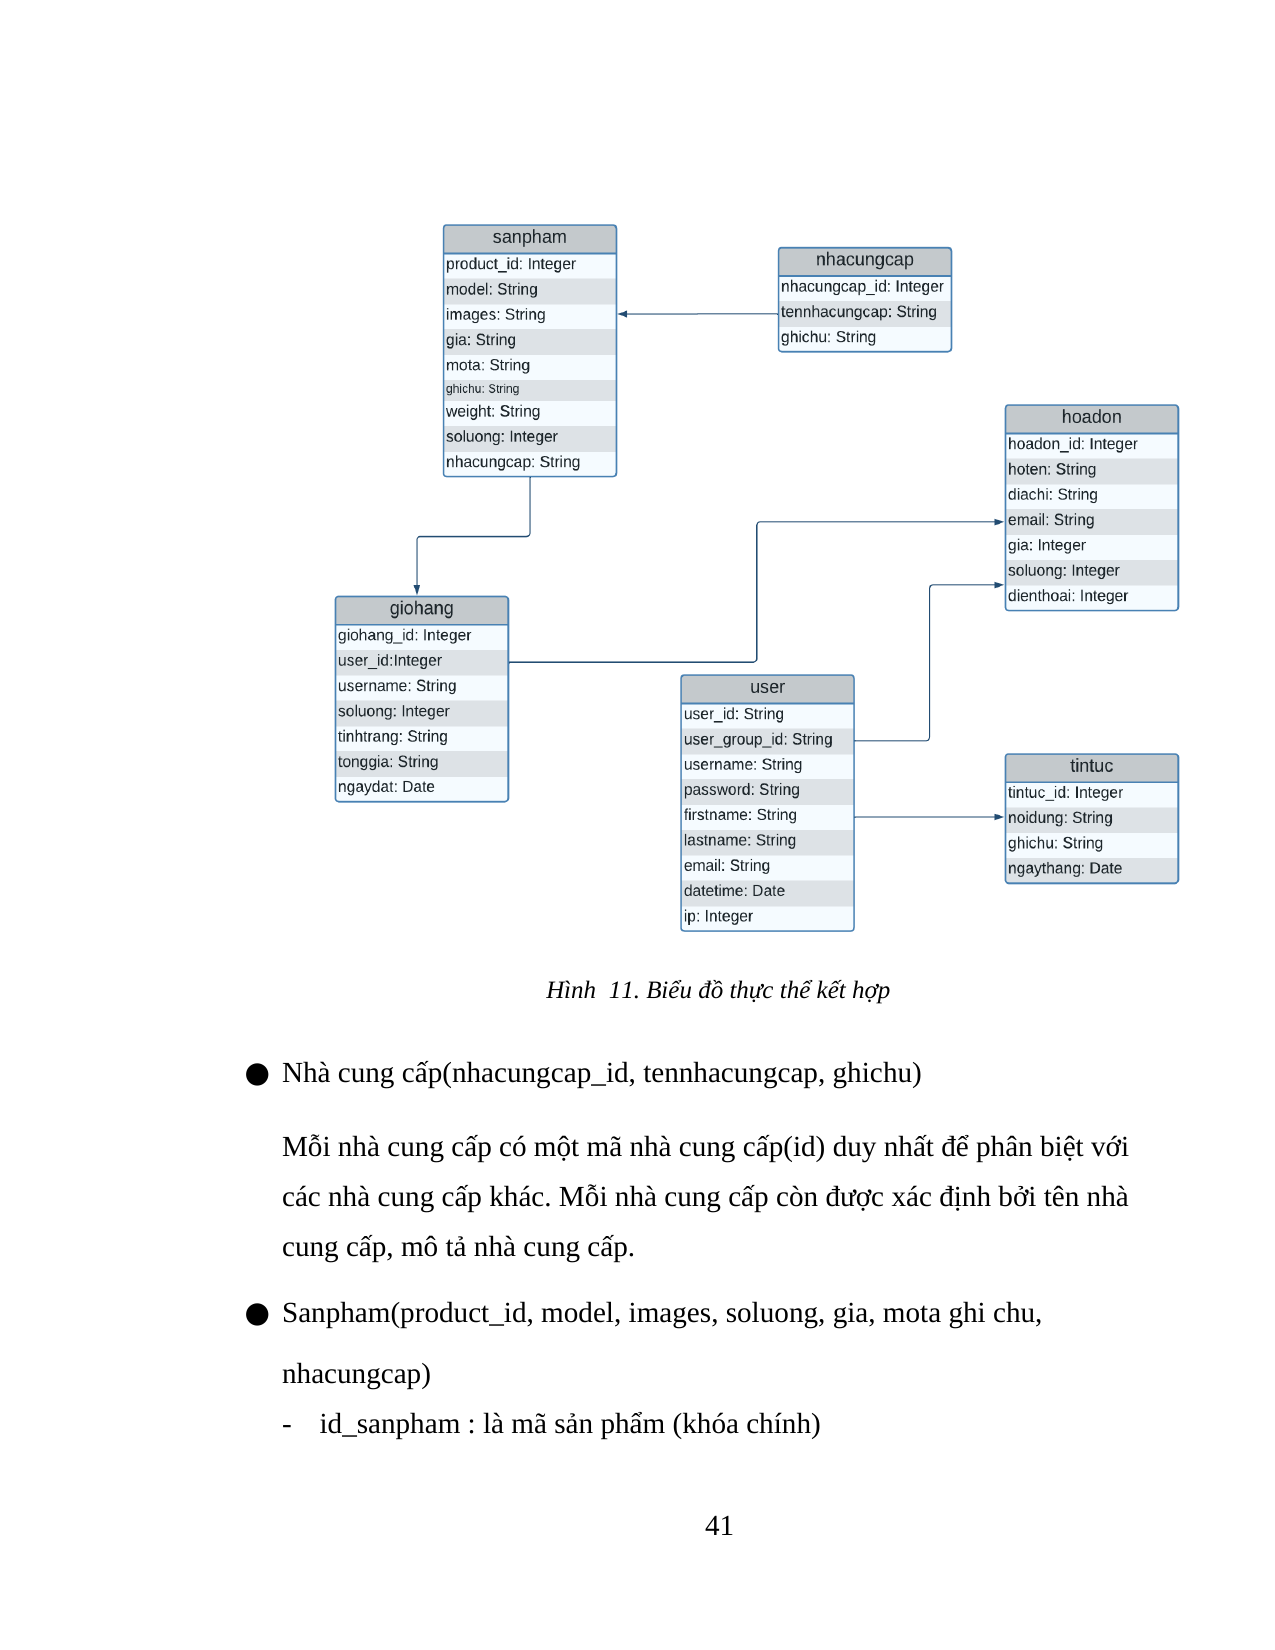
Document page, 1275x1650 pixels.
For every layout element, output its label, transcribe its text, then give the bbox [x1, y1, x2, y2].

list Nhà cung cấp(nhacungcap_id, tennhacungcap, ghichu) [244, 1039, 1157, 1099]
picture [281, 177, 1232, 946]
text Mỗi nhà cung cấp có một mã nhà cung cấp(id) duy nhất để phân biệt với các nhà cung cấp khác. Mỗi nhà cung cấp còn được xác định bởi tên nhà cung cấp, mô tả nhà cung cấp. [282, 1129, 1157, 1263]
list id_sanpham : là mã sản phẩm (khóa chính) [282, 1407, 1157, 1440]
list Sanpham(product_id, model, images, soluong, gia, mota ghi chu, nhacungcap) [244, 1280, 1157, 1390]
text Hình 11. Biểu đồ thực thể kết hợp [207, 975, 1157, 1004]
